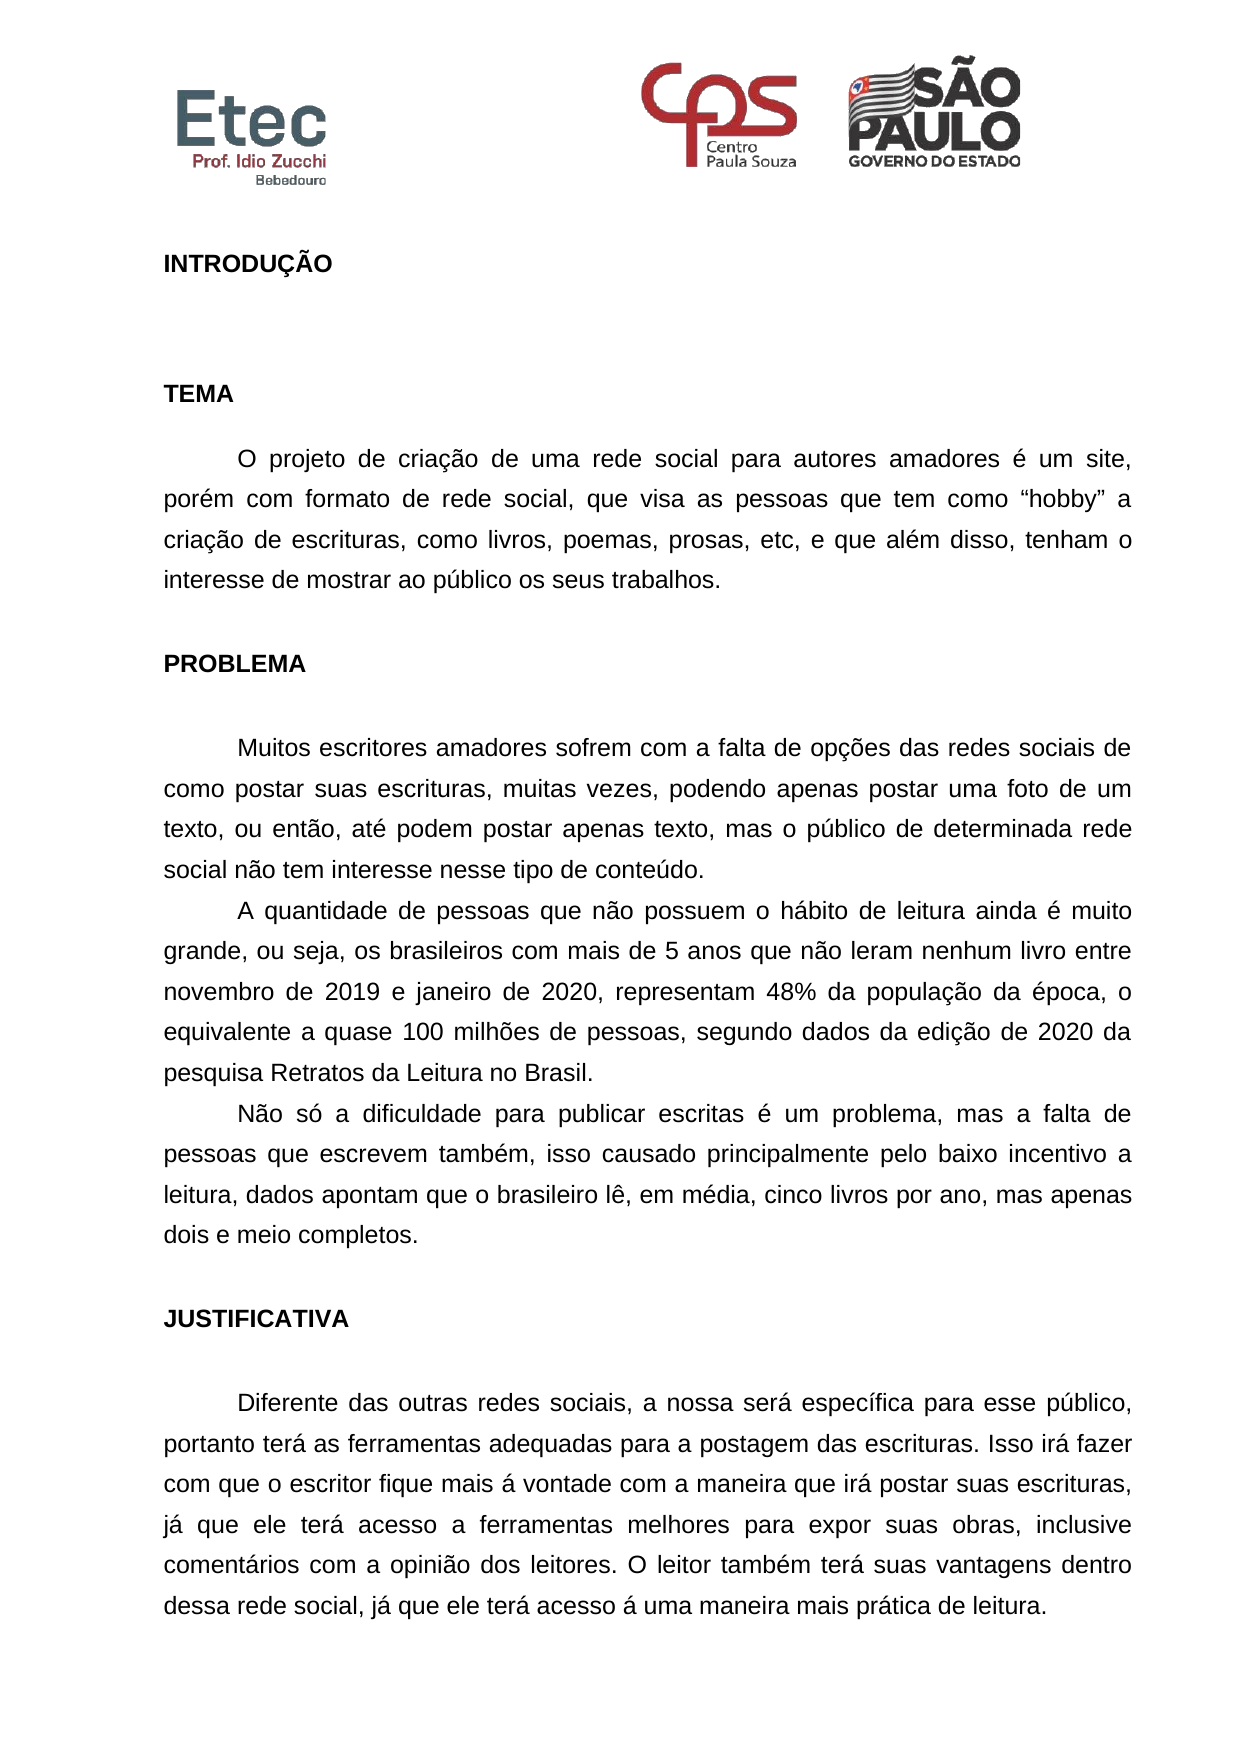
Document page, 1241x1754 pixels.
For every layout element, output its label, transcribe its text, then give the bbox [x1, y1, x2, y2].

text Muitos escritores amadores sofrem com a falta de opções das redes sociais de como postar suas escrituras, muitas vezes, podendo apenas postar uma foto de um texto, ou então, até podem postar apenas texto, mas o público de determinada rede social não tem interesse nesse tipo de conteúdo. [163, 733, 1134, 884]
text Diferente das outras redes sociais, a nossa será específica para esse público, portanto terá as ferramentas adequadas para a postagem das escrituras. Isso irá fazer com que o escritor fique mais á vontade com a maneira que irá postar suas escrituras, já que ele terá acesso a ferramentas melhores para expor suas obras, inclusive comentários com a opinião dos leitores. O leitor também terá suas vantagens dentro dessa rede social, já que ele terá acesso á uma maneira mais prática de leitura. [163, 1388, 1134, 1619]
subtitle PROBLEMA [163, 649, 1134, 678]
text A quantidade de pessoas que não possuem o hábito de leitura ainda é muito grande, ou seja, os brasileiros com mais de 5 anos que não leram nenhum livro entre novembro de 2019 e janeiro de 2020, representam 48% da população da época, o equivalente a quase 100 milhões de pessoas, segundo dados da edição de 2020 da pesquisa Retratos da Leitura no Brasil. [163, 896, 1134, 1087]
subtitle TEMA [163, 379, 1134, 408]
subtitle JUSTIFICATIVA [163, 1304, 1134, 1333]
subtitle INTRODUÇÃO [163, 249, 1134, 278]
text Não só a dificuldade para publicar escritas é um problema, mas a falta de pessoas que escrevem também, isso causado principalmente pelo baixo incentivo a leitura, dados apontam que o brasileiro lê, em média, cinco livros por ano, mas apenas dois e meio completos. [163, 1099, 1134, 1249]
picture [641, 55, 1021, 167]
picture [177, 90, 326, 185]
text O projeto de criação de uma rede social para autores amadores é um site, porém com formato de rede social, que visa as pessoas que tem como “hobby” a criação de escrituras, como livros, poemas, prosas, etc, e que além disso, tenham o interesse de mostrar ao público os seus trabalhos. [163, 444, 1134, 594]
